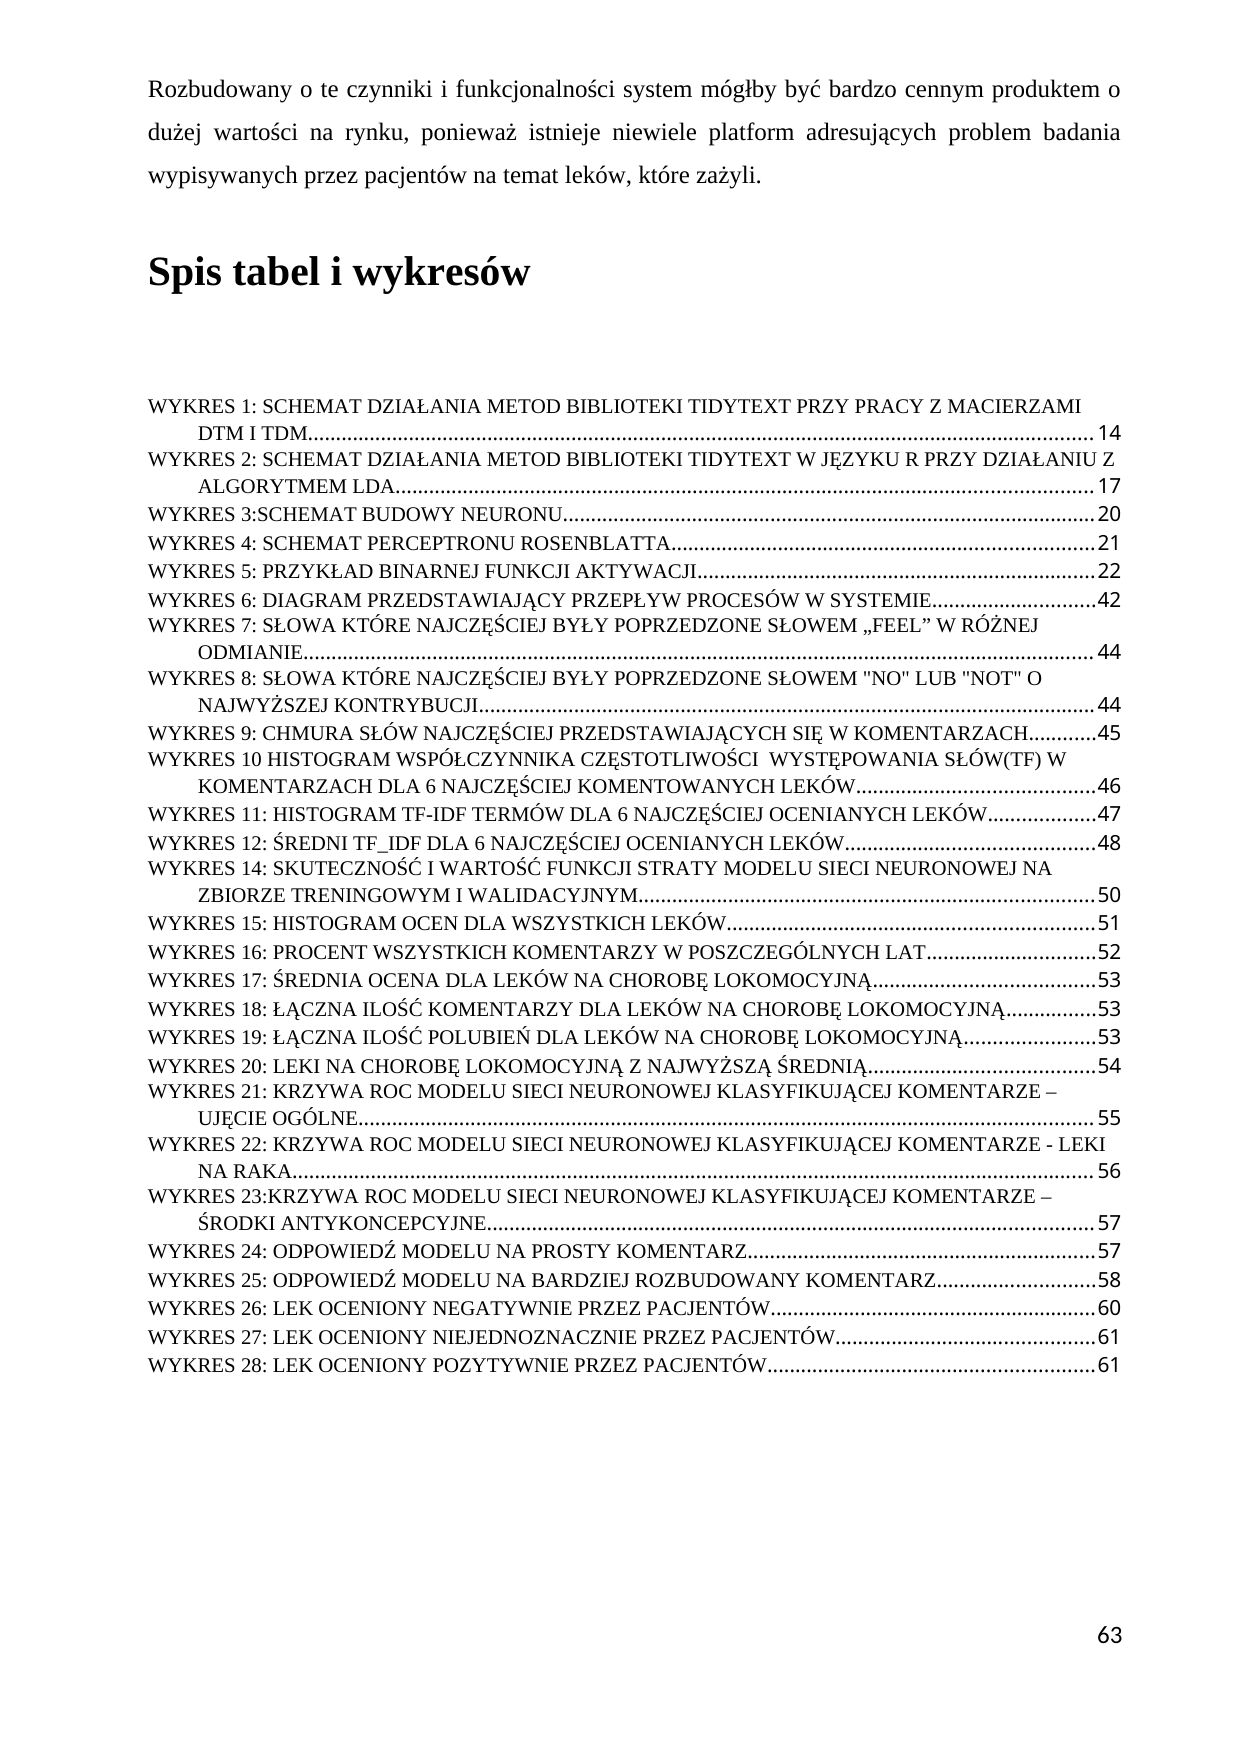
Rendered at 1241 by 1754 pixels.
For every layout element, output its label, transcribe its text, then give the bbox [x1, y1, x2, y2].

text Wykres 4: Schemat perceptronu Rosenblatta 21 [148, 528, 1122, 556]
text Wykres 16: Procent wszystkich komentarzy w poszczególnych lat 52 [148, 937, 1122, 965]
text Wykres 12: Średni tf_idf dla 6 najczęściej ocenianych leków 48 [148, 828, 1122, 856]
text Wykres 17: Średnia ocena dla leków na chorobę lokomocyjną 53 [148, 965, 1122, 994]
text Wykres 19: Łączna ilość polubień dla leków na chorobę lokomocyjną 53 [148, 1022, 1122, 1051]
text Wykres 9: Chmura słów najczęściej przedstawiających się w komentarzach 45 [148, 718, 1122, 747]
text Wykres 6: Diagram przedstawiający przepływ procesów w systemie 42 [148, 585, 1122, 613]
text Wykres 1: Schemat działania metod biblioteki tidytext przy pracy z macierzami DTM i TDM 14 [148, 394, 1122, 447]
text Wykres 8: Słowa które najczęściej były poprzedzone słowem "no" lub "not" o najwyższej kontrybucji 44 [148, 666, 1122, 718]
text Rozbudowany o te czynniki i funkcjonalności system mógłby być bardzo cennym produktem o dużej wartości na rynku, ponieważ istnieje niewiele platform adresujących problem badania wypisywanych przez pacjentów na temat leków, które zażyli. [148, 74, 1122, 189]
text Wykres 27: Lek oceniony niejednoznacznie przez pacjentów 61 [148, 1322, 1122, 1350]
text Wykres 25: Odpowiedź modelu na bardziej rozbudowany komentarz 58 [148, 1265, 1122, 1293]
text Wykres 21: Krzywa ROC modelu sieci neuronowej klasyfikującej komentarze – ujęcie ogólne 55 [148, 1079, 1122, 1132]
text Spis tabel i wykresów [148, 246, 1122, 294]
text Wykres 23:Krzywa ROC modelu sieci neuronowej klasyfikującej komentarze – środki antykoncepcyjne 57 [148, 1184, 1122, 1237]
text Wykres 3:Schemat budowy neuronu 20 [148, 499, 1122, 528]
text Wykres 7: Słowa które najczęściej były poprzedzone słowem „feel” w różnej odmianie 44 [148, 613, 1122, 666]
text Wykres 28: Lek oceniony pozytywnie przez pacjentów 61 [148, 1350, 1122, 1379]
text Wykres 2: Schemat działania metod biblioteki tidytext w języku R przy działaniu z algorytmem LDA 17 [148, 447, 1122, 499]
text Wykres 20: Leki na chorobę lokomocyjną z najwyższą średnią 54 [148, 1051, 1122, 1079]
text Wykres 10 Histogram współczynnika częstotliwości występowania słów(tf) w komentarzach dla 6 najczęściej komentowanych leków 46 [148, 747, 1122, 799]
text Wykres 5: Przykład binarnej funkcji aktywacji 22 [148, 556, 1122, 585]
text Wykres 14: Skuteczność i wartość funkcji straty modelu sieci neuronowej na zbiorze treningowym i walidacyjnym 50 [148, 856, 1122, 908]
text Wykres 18: Łączna ilość komentarzy dla leków na chorobę lokomocyjną 53 [148, 994, 1122, 1022]
text Wykres 11: Histogram tf-idf termów dla 6 najczęściej ocenianych leków 47 [148, 799, 1122, 828]
text Wykres 22: Krzywa ROC modelu sieci neuronowej klasyfikującej komentarze - leki na raka 56 [148, 1132, 1122, 1184]
text Wykres 26: Lek oceniony negatywnie przez pacjentów 60 [148, 1293, 1122, 1322]
text Wykres 24: Odpowiedź modelu na prosty komentarz 57 [148, 1237, 1122, 1265]
text Wykres 15: Histogram ocen dla wszystkich leków 51 [148, 908, 1122, 937]
